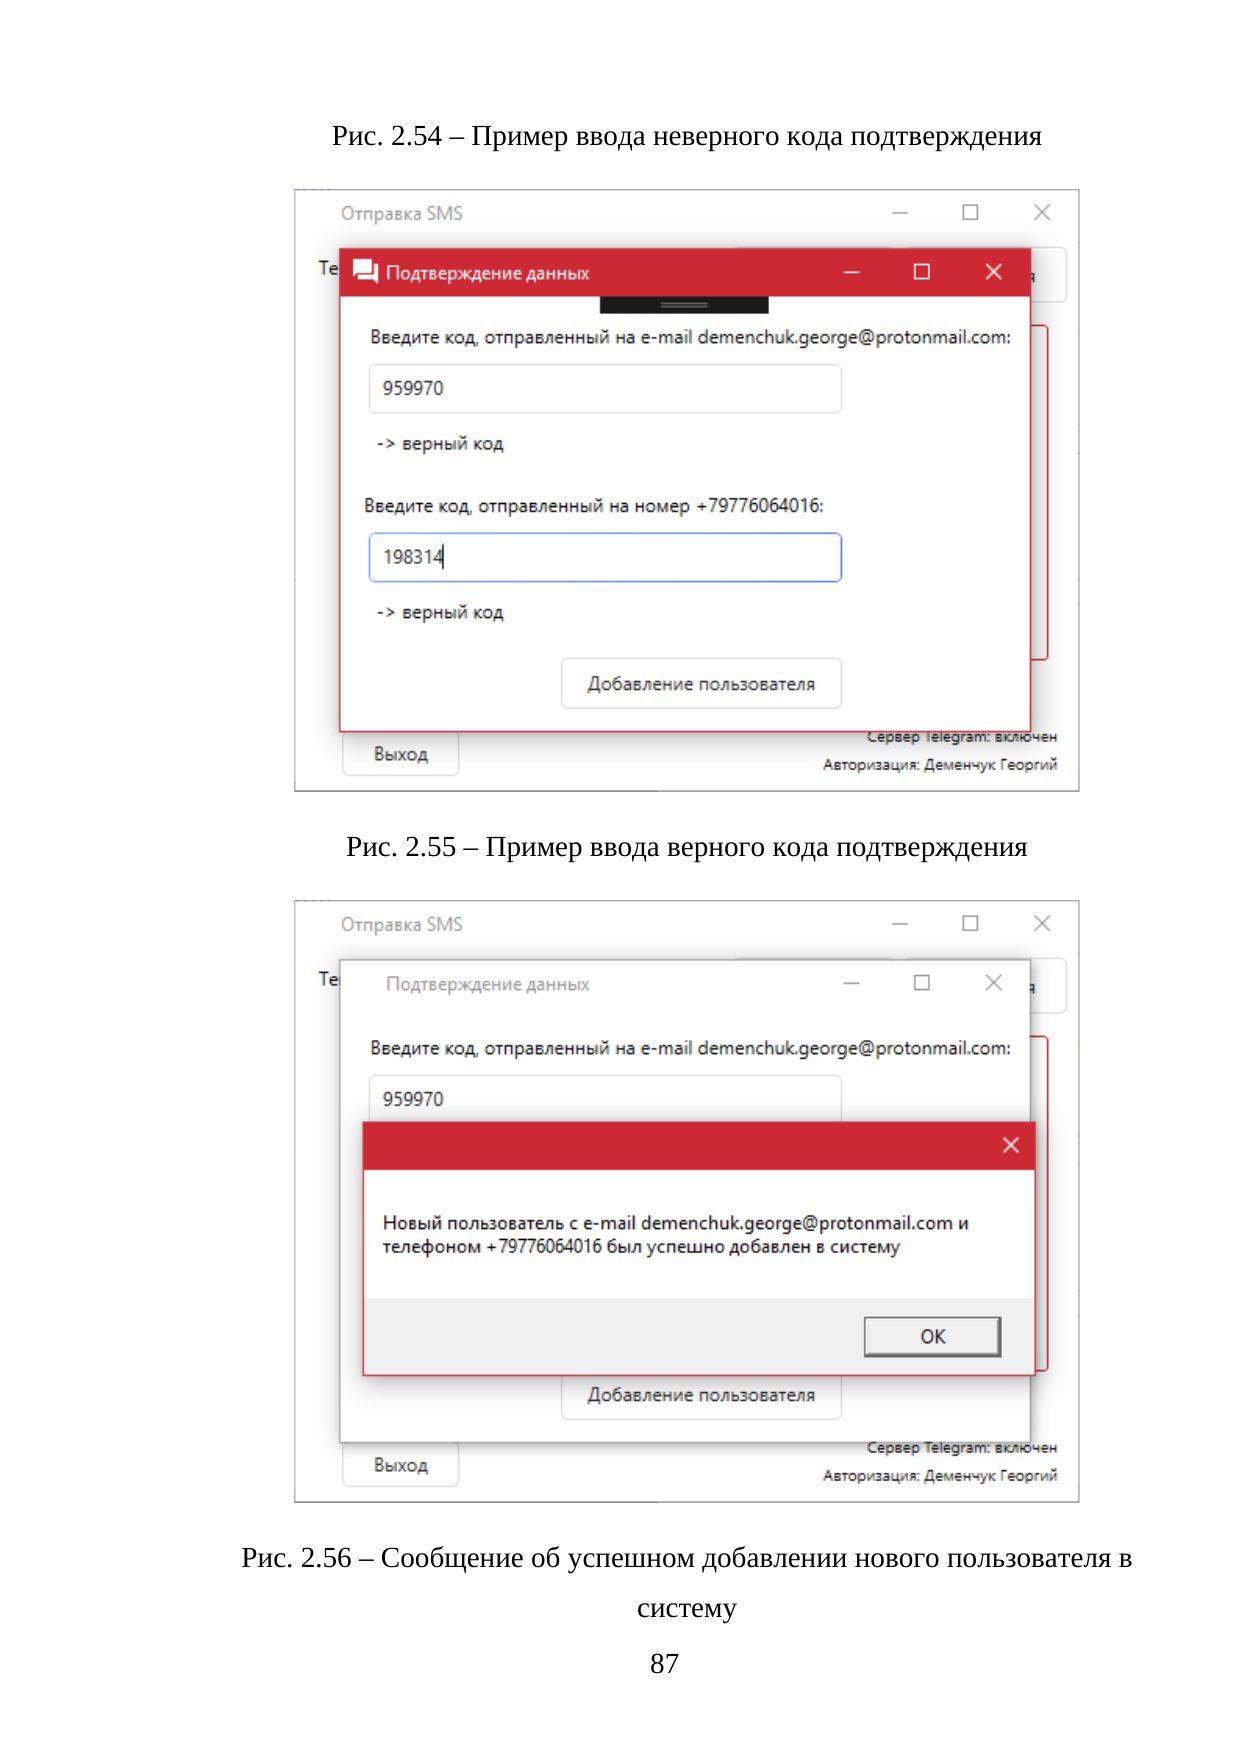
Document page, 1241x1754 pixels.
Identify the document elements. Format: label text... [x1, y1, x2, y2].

text Рис. 2.56 – Сообщение об успешном добавлении нового пользователя в систему [222, 1540, 1152, 1624]
picture [294, 900, 1080, 1503]
picture [294, 189, 1080, 792]
text Рис. 2.54 – Пример ввода неверного кода подтверждения [222, 118, 1152, 152]
text Рис. 2.55 – Пример ввода верного кода подтверждения [222, 829, 1152, 862]
